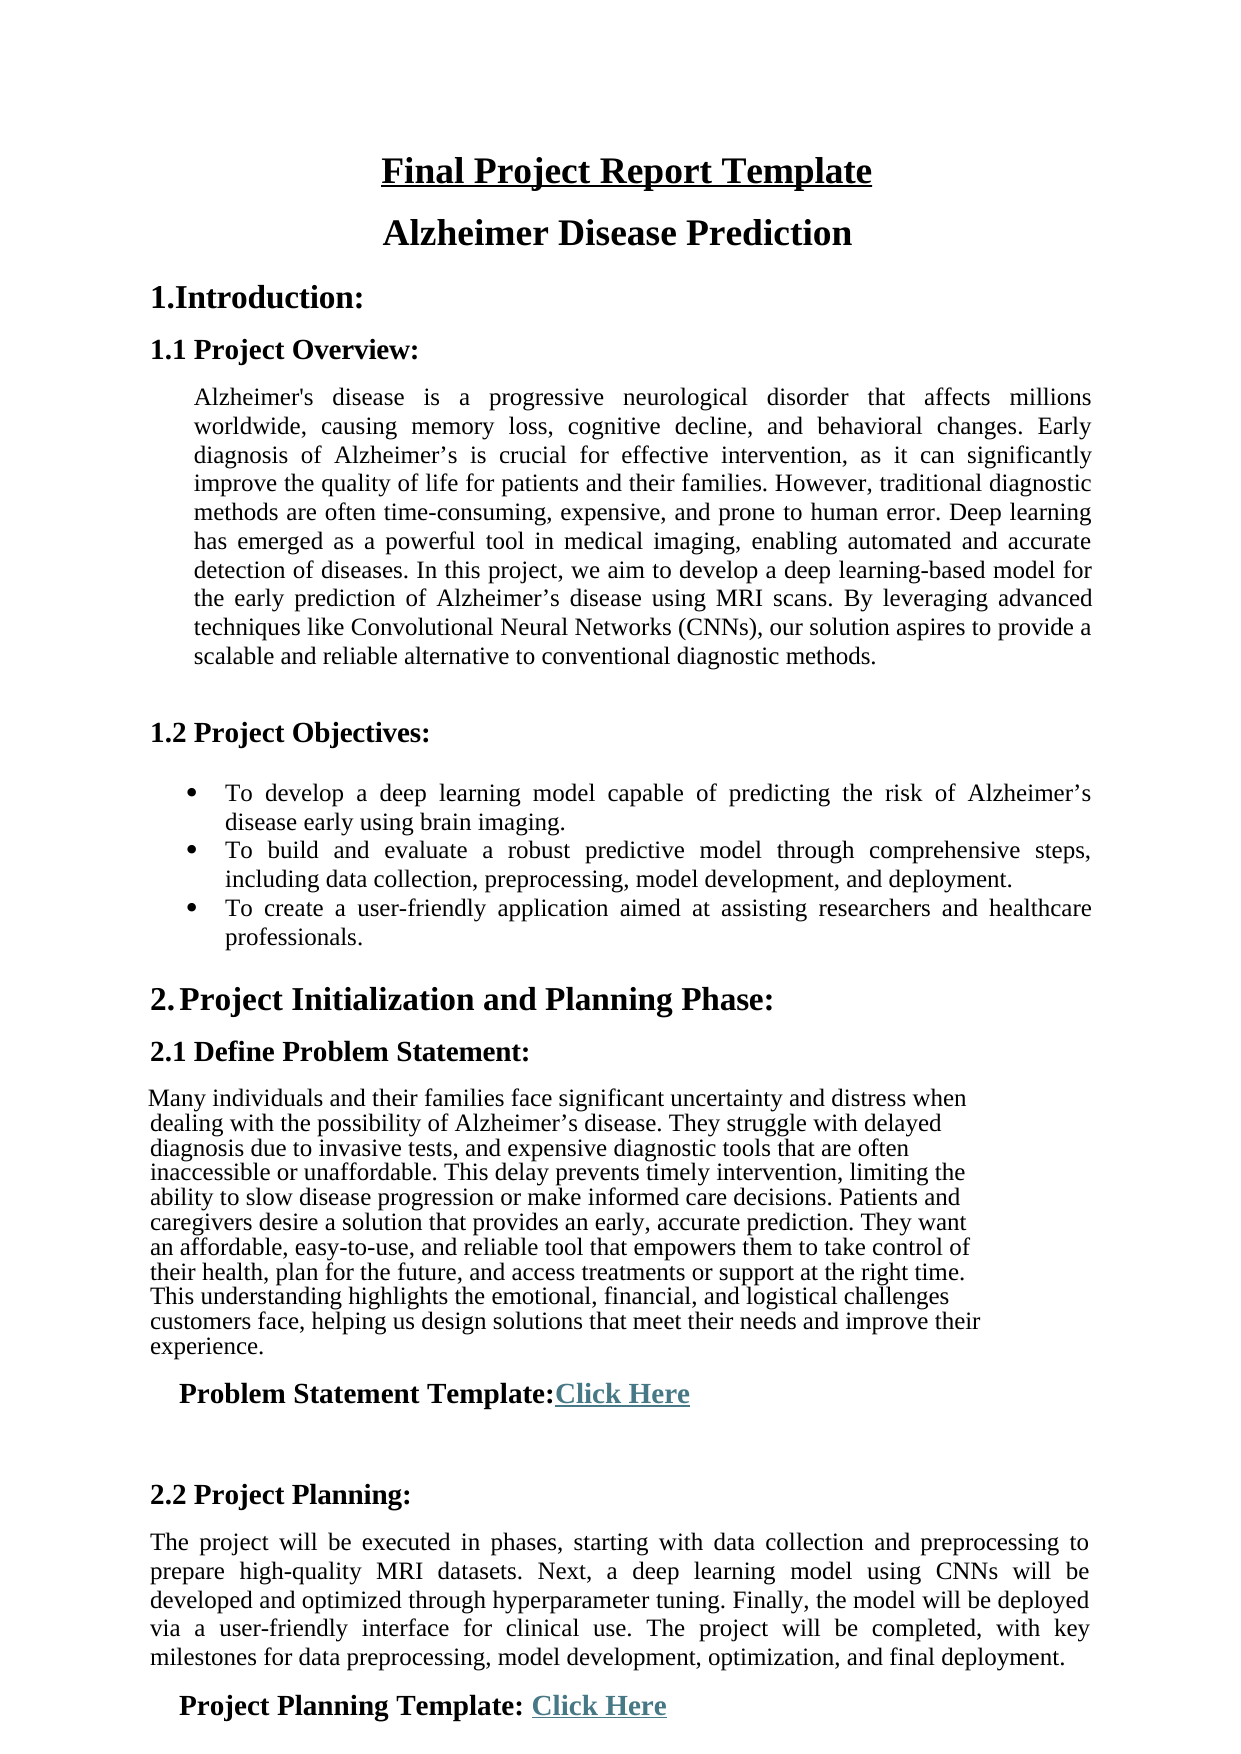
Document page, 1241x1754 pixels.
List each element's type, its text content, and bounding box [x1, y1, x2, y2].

title Alzheimer Disease Prediction [148, 211, 1093, 254]
list To build and evaluate a robust predictive model through comprehensive steps, including data collection, preprocessing, model development, and deployment. [187, 835, 1093, 893]
title Final Project Report Template [148, 148, 1057, 191]
list Alzheimer's disease is a progressive neurological disorder that affects millions worldwide, causing memory loss, cognitive decline, and behavioral changes. Early diagnosis of Alzheimer’s is crucial for effective intervention, as it can significantly improve the quality of life for patients and their families. However, traditional diagnostic methods are often time-consuming, expensive, and prone to human error. Deep learning has emerged as a powerful tool in medical imaging, enabling automated and accurate detection of diseases. In this project, we aim to develop a deep learning-based model for the early prediction of Alzheimer’s disease using MRI scans. By leveraging advanced techniques like Convolutional Neural Networks (CNNs), our solution aspires to provide a scalable and reliable alternative to conventional diagnostic methods. [194, 382, 1093, 670]
list Define Problem Statement: [150, 1034, 1093, 1068]
text The project will be executed in phases, starting with data collection and preprocessing to prepare high-quality MRI datasets. Next, a deep learning model using CNNs will be developed and optimized through hyperparameter tuning. Finally, the model will be deployed via a user-friendly interface for clinical use. The project will be completed, with key milestones for data preprocessing, model development, optimization, and final deployment. [150, 1527, 1091, 1671]
text 1.Introduction: [150, 277, 1093, 315]
list To create a user-friendly application aimed at assisting researchers and healthcare professionals. [187, 893, 1093, 950]
list Project Planning: [150, 1477, 1093, 1511]
list Project Objectives: [150, 715, 1093, 749]
text Many individuals and their families face significant uncertainty and distress when dealing with the possibility of Alzheimer’s disease. They struggle with delayed diagnosis due to invasive tests, and expensive diagnostic tools that are often inaccessible or unaffordable. This delay prevents timely intervention, limiting the ability to slow disease progression or make informed care decisions. Patients and caregivers desire a solution that provides an early, accurate prediction. They want an affordable, easy-to-use, and reliable tool that empowers them to take control of their health, plan for the future, and access treatments or support at the right time. This understanding highlights the emotional, financial, and logistical challenges customers face, helping us design solutions that meet their needs and improve their experience. [148, 1087, 985, 1360]
list Project Overview: [150, 332, 1093, 366]
text Project Planning Template: Click Here [179, 1688, 1093, 1721]
text Problem Statement Template:Click Here [179, 1376, 1093, 1410]
list To develop a deep learning model capable of predicting the risk of Alzheimer’s disease early using brain imaging. [187, 778, 1093, 835]
list Project Initialization and Planning Phase: [150, 979, 1093, 1018]
